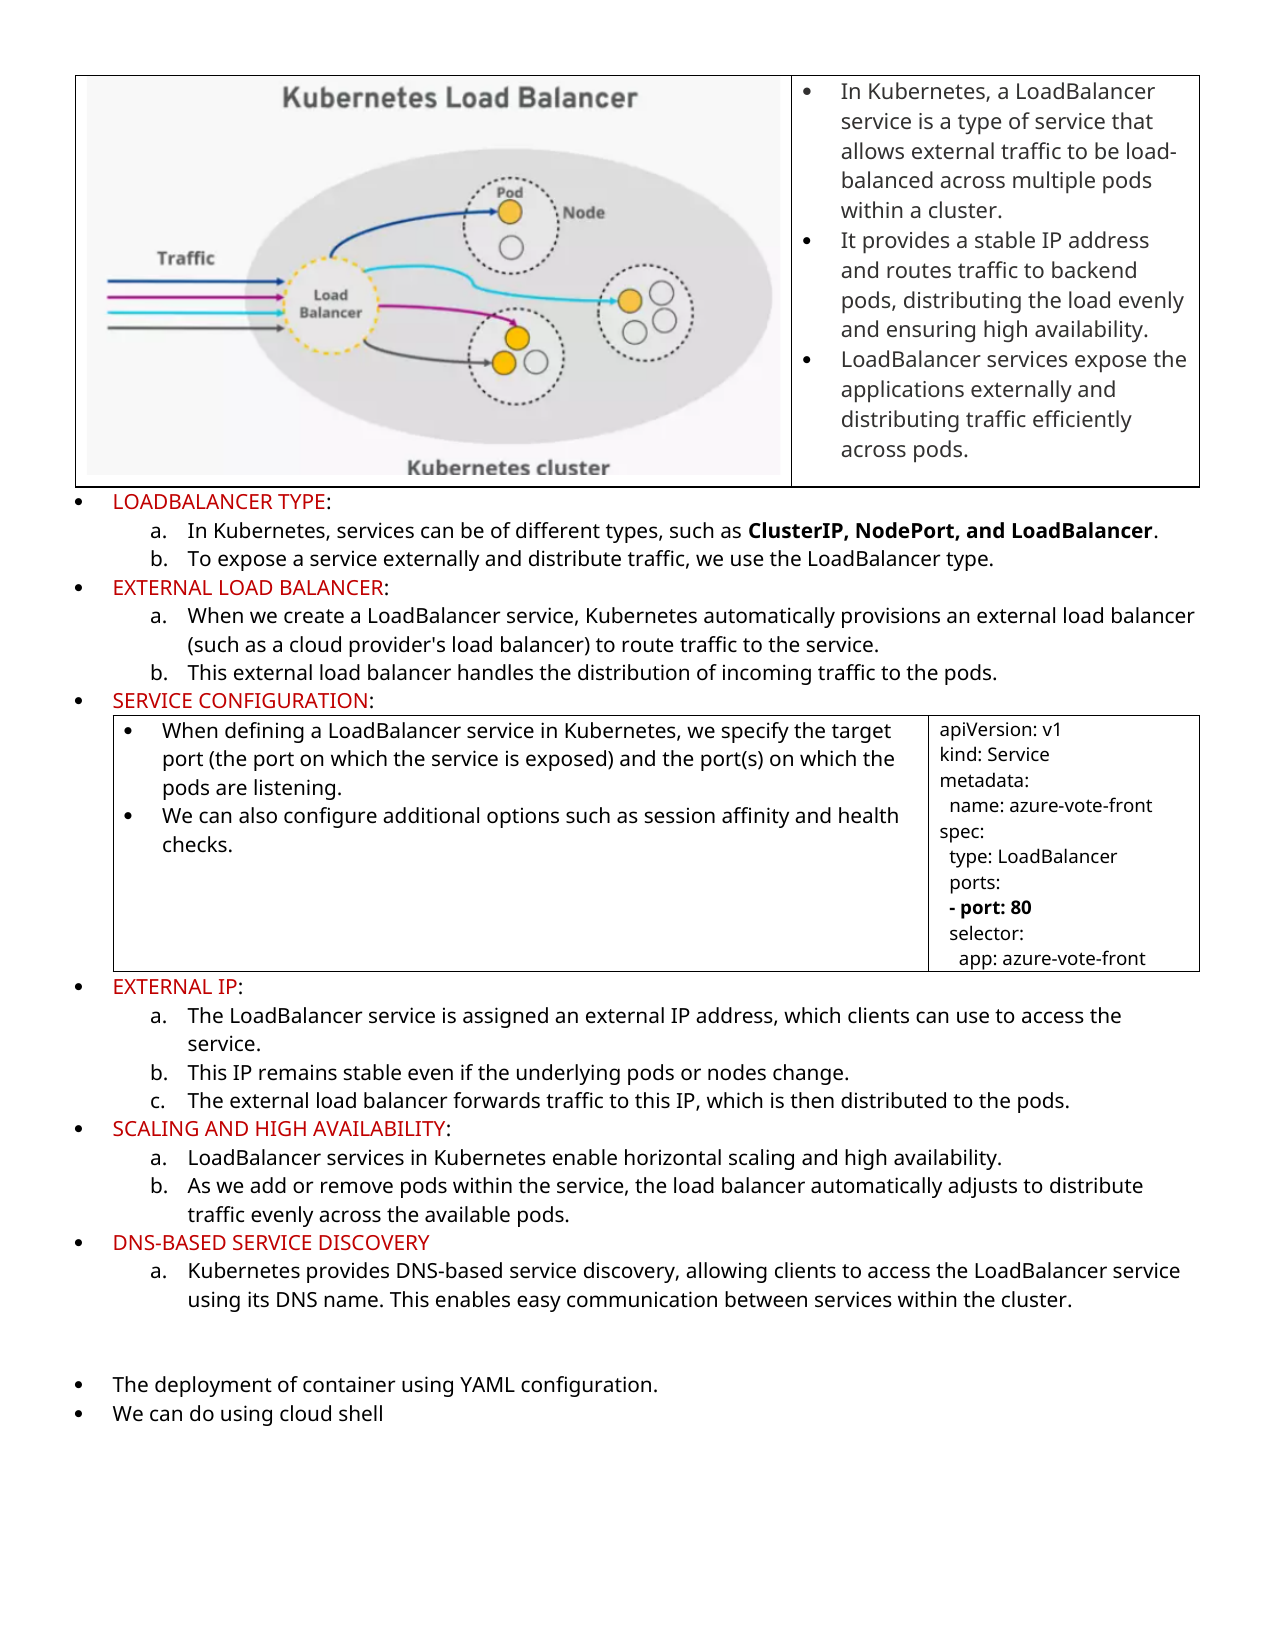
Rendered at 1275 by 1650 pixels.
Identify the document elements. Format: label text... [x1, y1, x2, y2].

list LoadBalancer services in Kubernetes enable horizontal scaling and high availability. [150, 1143, 1200, 1171]
list SERVICE CONFIGURATION: [75, 687, 1200, 715]
list When we create a LoadBalancer service, Kubernetes automatically provisions an external load balancer (such as a cloud provider's load balancer) to route traffic to the service. [150, 601, 1200, 658]
list To expose a service externally and distribute traffic, we use the LoadBalancer type. [150, 544, 1200, 573]
table_header In Kubernetes, a LoadBalancer service is a type of service that allows external traffic to be load-balanced across multiple pods within a cluster. It provides a stable IP address and routes traffic to backend pods, distributing the load evenly and ensuring high availability. LoadBalancer services expose the applications externally and distributing traffic efficiently across pods. [792, 76, 1199, 486]
list In Kubernetes, services can be of different types, such as ClusterIP, NodePort, and LoadBalancer. [150, 516, 1200, 544]
list Kubernetes provides DNS-based service discovery, allowing clients to access the LoadBalancer service using its DNS name. This enables easy communication between services within the cluster. [150, 1257, 1200, 1370]
list SCALING AND HIGH AVAILABILITY: [75, 1114, 1200, 1143]
list This IP remains stable even if the underlying pods or nodes change. [150, 1058, 1200, 1086]
list The deployment of container using YAML configuration. [75, 1370, 1200, 1399]
table_header apiVersion: v1 kind: Service metadata: name: azure-vote-front spec: type: LoadBalancer ports: - port: 80 selector: app: azure-vote-front [929, 716, 1199, 971]
list As we add or remove pods within the service, the load balancer automatically adjusts to distribute traffic evenly across the available pods. [150, 1171, 1200, 1228]
list We can do using cloud shell [75, 1399, 1200, 1427]
list LOADBALANCER TYPE: [75, 488, 1200, 516]
picture [86, 76, 781, 475]
list EXTERNAL IP: [75, 972, 1200, 1001]
table_header When defining a LoadBalancer service in Kubernetes, we specify the target port (the port on which the service is exposed) and the port(s) on which the pods are listening. We can also configure additional options such as session affinity and health checks. [114, 716, 928, 971]
list The LoadBalancer service is assigned an external IP address, which clients can use to access the service. [150, 1001, 1200, 1058]
list This external load balancer handles the distribution of incoming traffic to the pods. [150, 658, 1200, 687]
list DNS-BASED SERVICE DISCOVERY [75, 1228, 1200, 1257]
list The external load balancer forwards traffic to this IP, which is then distributed to the pods. [150, 1086, 1200, 1114]
list EXTERNAL LOAD BALANCER: [75, 573, 1200, 601]
table_header [76, 76, 791, 486]
